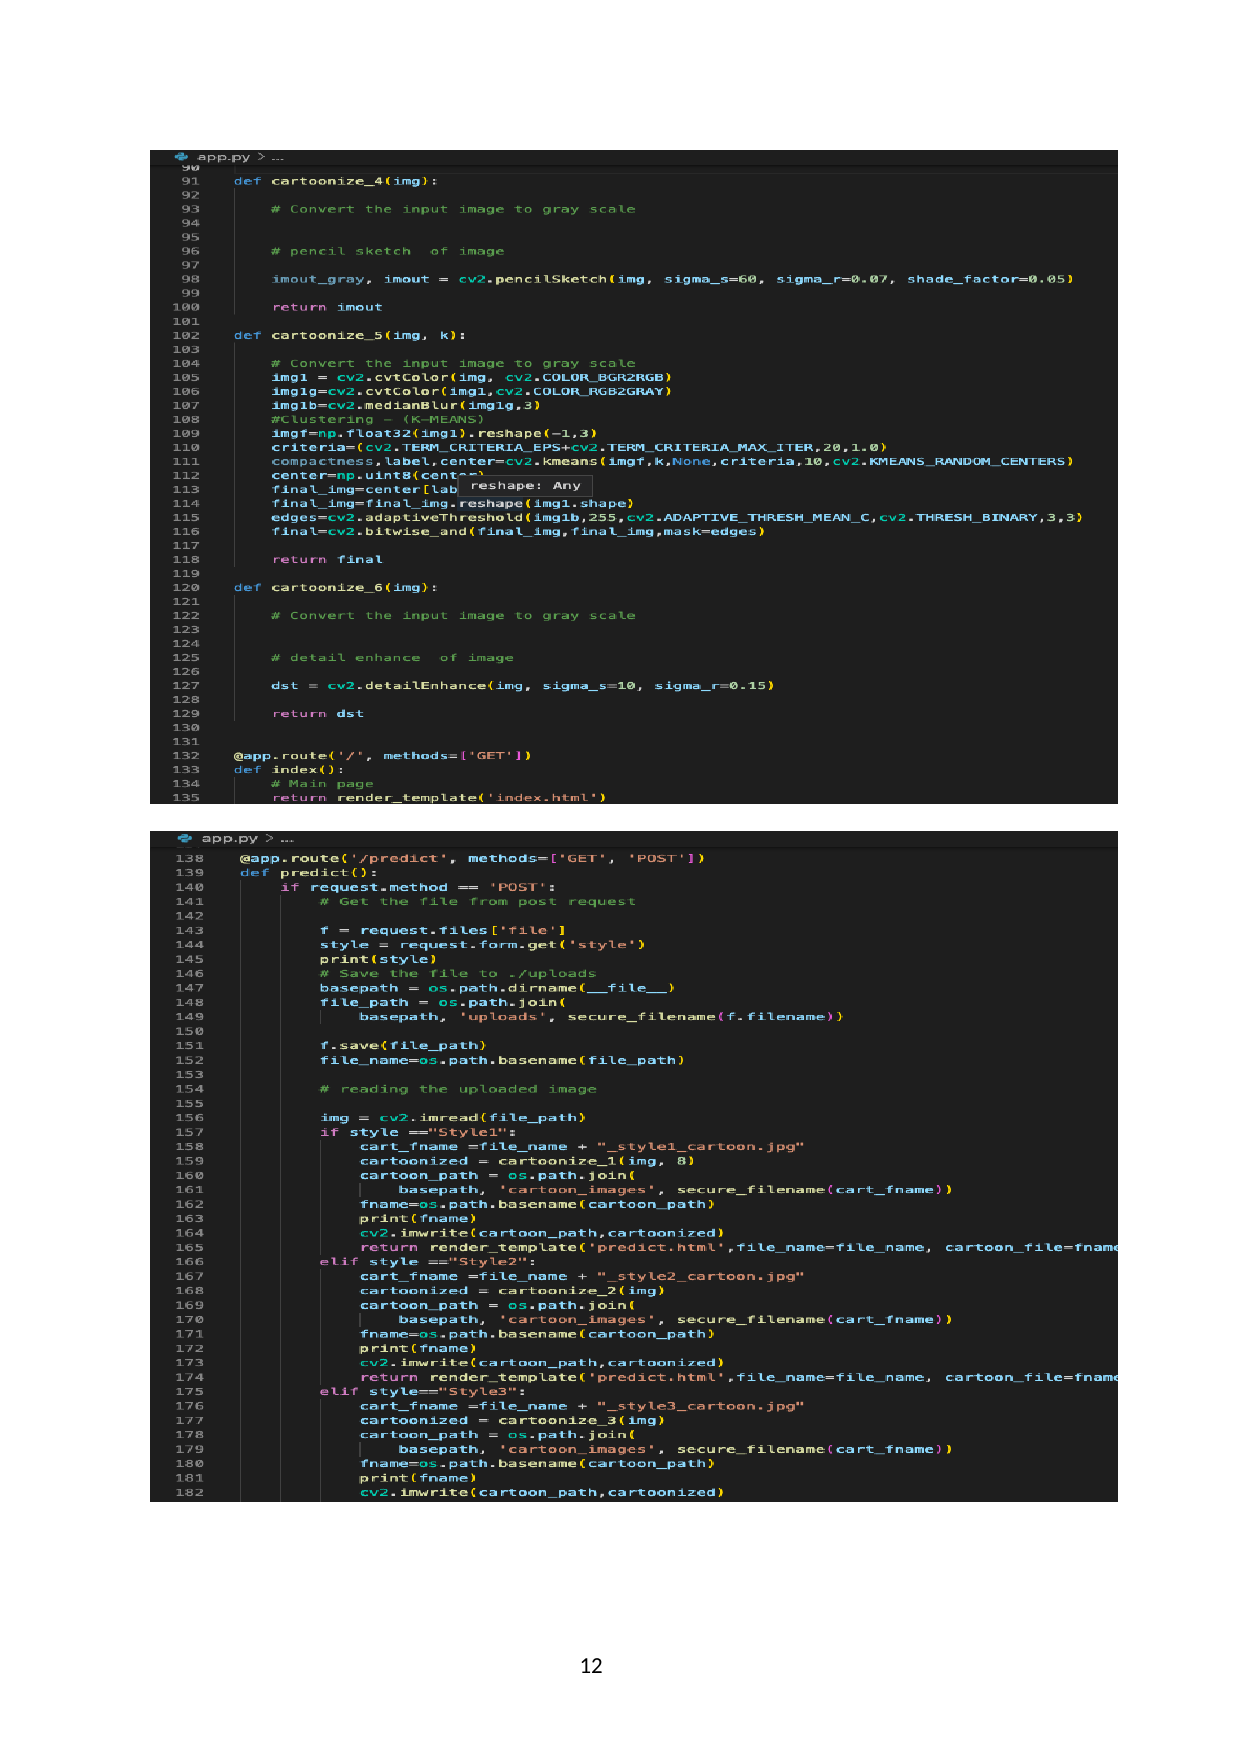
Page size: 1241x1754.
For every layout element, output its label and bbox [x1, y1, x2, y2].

picture [150, 150, 1118, 804]
picture [150, 831, 1118, 1502]
